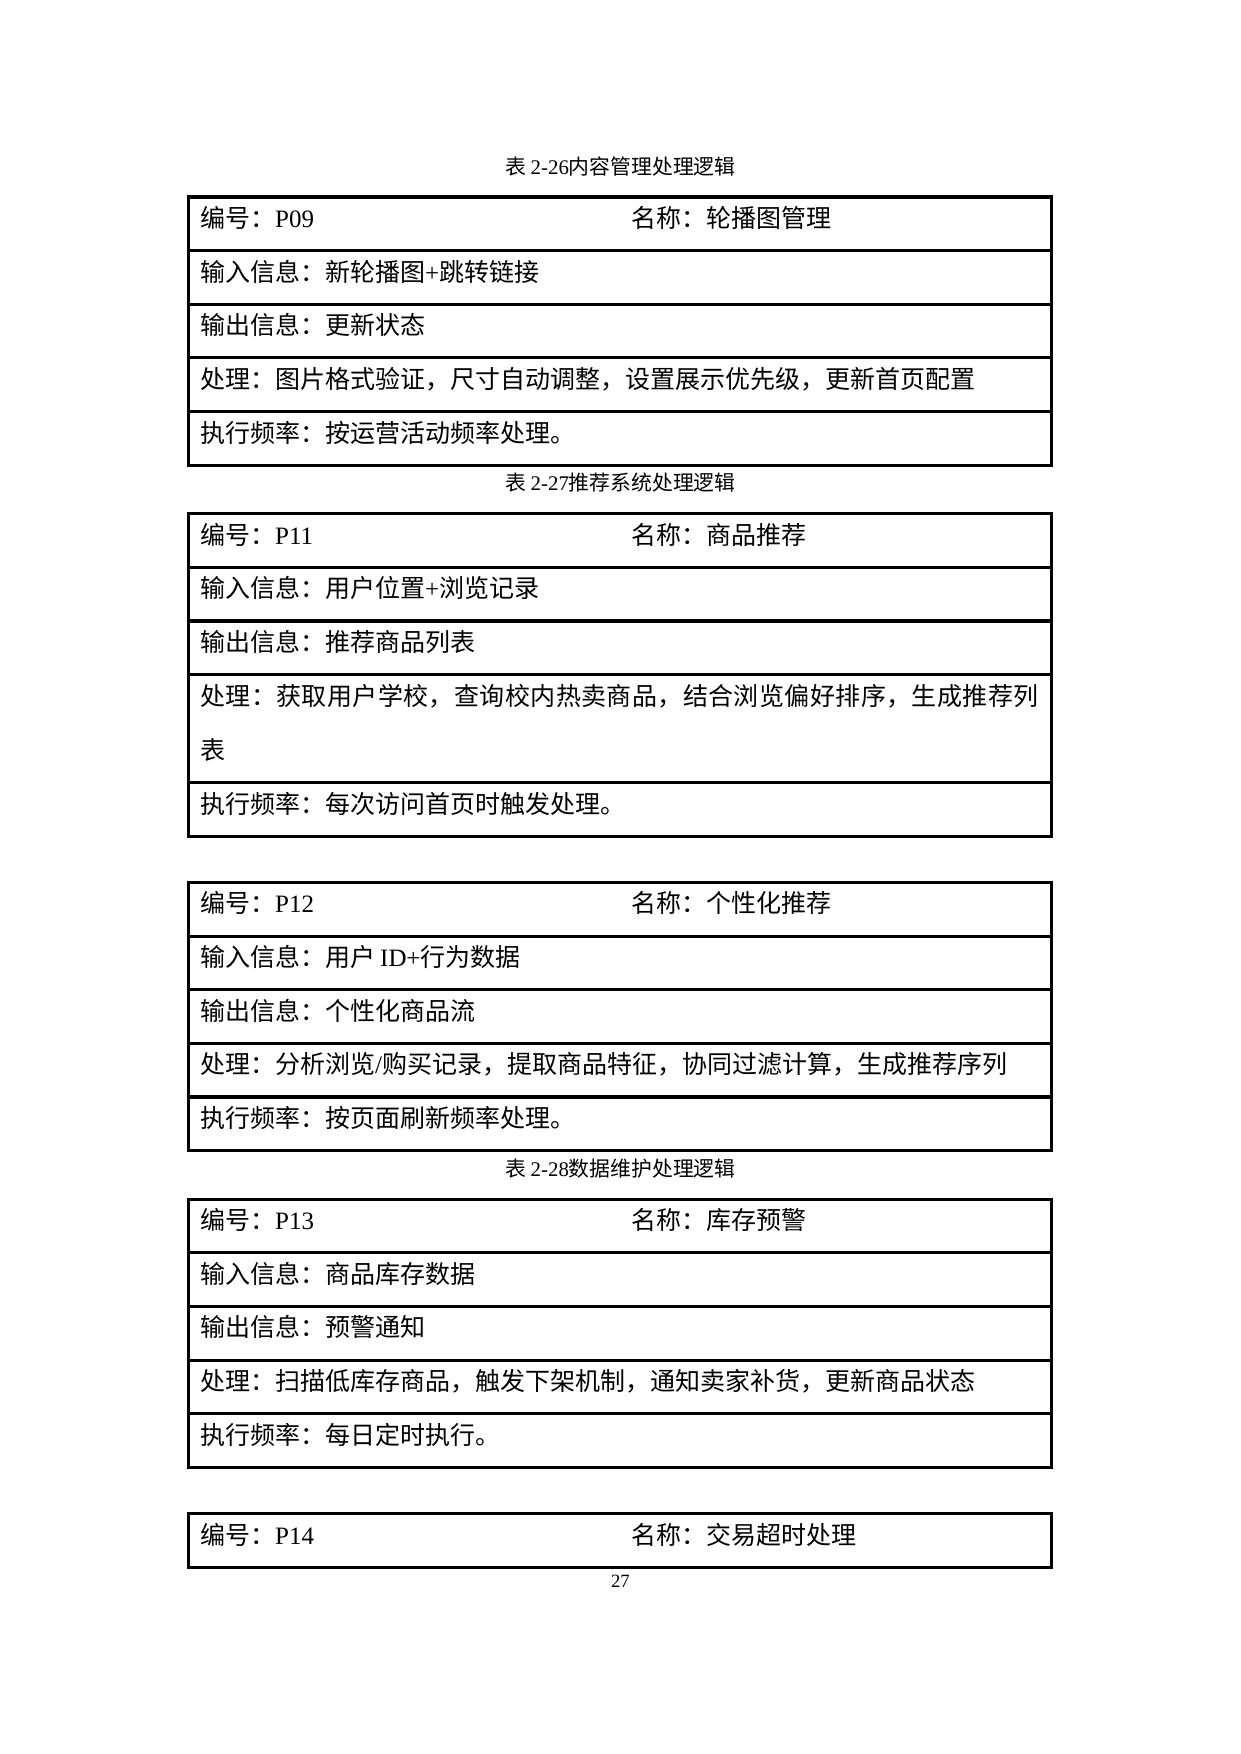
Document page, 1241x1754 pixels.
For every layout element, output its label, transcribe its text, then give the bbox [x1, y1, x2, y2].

text 表 2-27推荐系统处理逻辑 [187, 467, 1053, 497]
table_cell 输入信息：商品库存数据 [190, 1254, 1050, 1305]
table_header 名称：商品推荐 [620, 515, 1050, 566]
table_cell 输出信息：更新状态 [190, 306, 1050, 356]
table_cell 处理：扫描低库存商品，触发下架机制，通知卖家补货，更新商品状态 [190, 1362, 1050, 1412]
table_cell 输入信息：新轮播图+跳转链接 [190, 252, 1050, 303]
table_cell 输入信息：用户ID+行为数据 [190, 938, 1050, 988]
table_header 名称：库存预警 [620, 1201, 1050, 1251]
table_cell 输出信息：个性化商品流 [190, 991, 1050, 1042]
table_header 名称：个性化推荐 [620, 884, 1050, 934]
table_header 编号：P14 [190, 1515, 620, 1566]
table_header 编号：P13 [190, 1201, 620, 1251]
table_cell 输出信息：预警通知 [190, 1308, 1050, 1358]
table_header 名称：轮播图管理 [620, 199, 1050, 249]
table_header 编号：P12 [190, 884, 620, 934]
table_cell 处理：分析浏览/购买记录，提取商品特征，协同过滤计算，生成推荐序列 [190, 1045, 1050, 1095]
table_header 编号：P09 [190, 199, 620, 249]
table_cell 执行频率：每日定时执行。 [190, 1415, 1050, 1466]
table_header 编号：P11 [190, 515, 620, 566]
table_cell 执行频率：每次访问首页时触发处理。 [190, 784, 1050, 834]
table_cell 输入信息：用户位置+浏览记录 [190, 569, 1050, 619]
table_header 名称：交易超时处理 [620, 1515, 1050, 1566]
table_cell 处理：图片格式验证，尺寸自动调整，设置展示优先级，更新首页配置 [190, 359, 1050, 410]
table_cell 执行频率：按运营活动频率处理。 [190, 413, 1050, 463]
table_cell 执行频率：按页面刷新频率处理。 [190, 1099, 1050, 1149]
text 表 2-26内容管理处理逻辑 [187, 150, 1053, 180]
text 表 2-28数据维护处理逻辑 [187, 1152, 1053, 1182]
table_cell 输出信息：推荐商品列表 [190, 623, 1050, 673]
table_cell 处理：获取用户学校，查询校内热卖商品，结合浏览偏好排序，生成推荐列表 [190, 676, 1050, 781]
